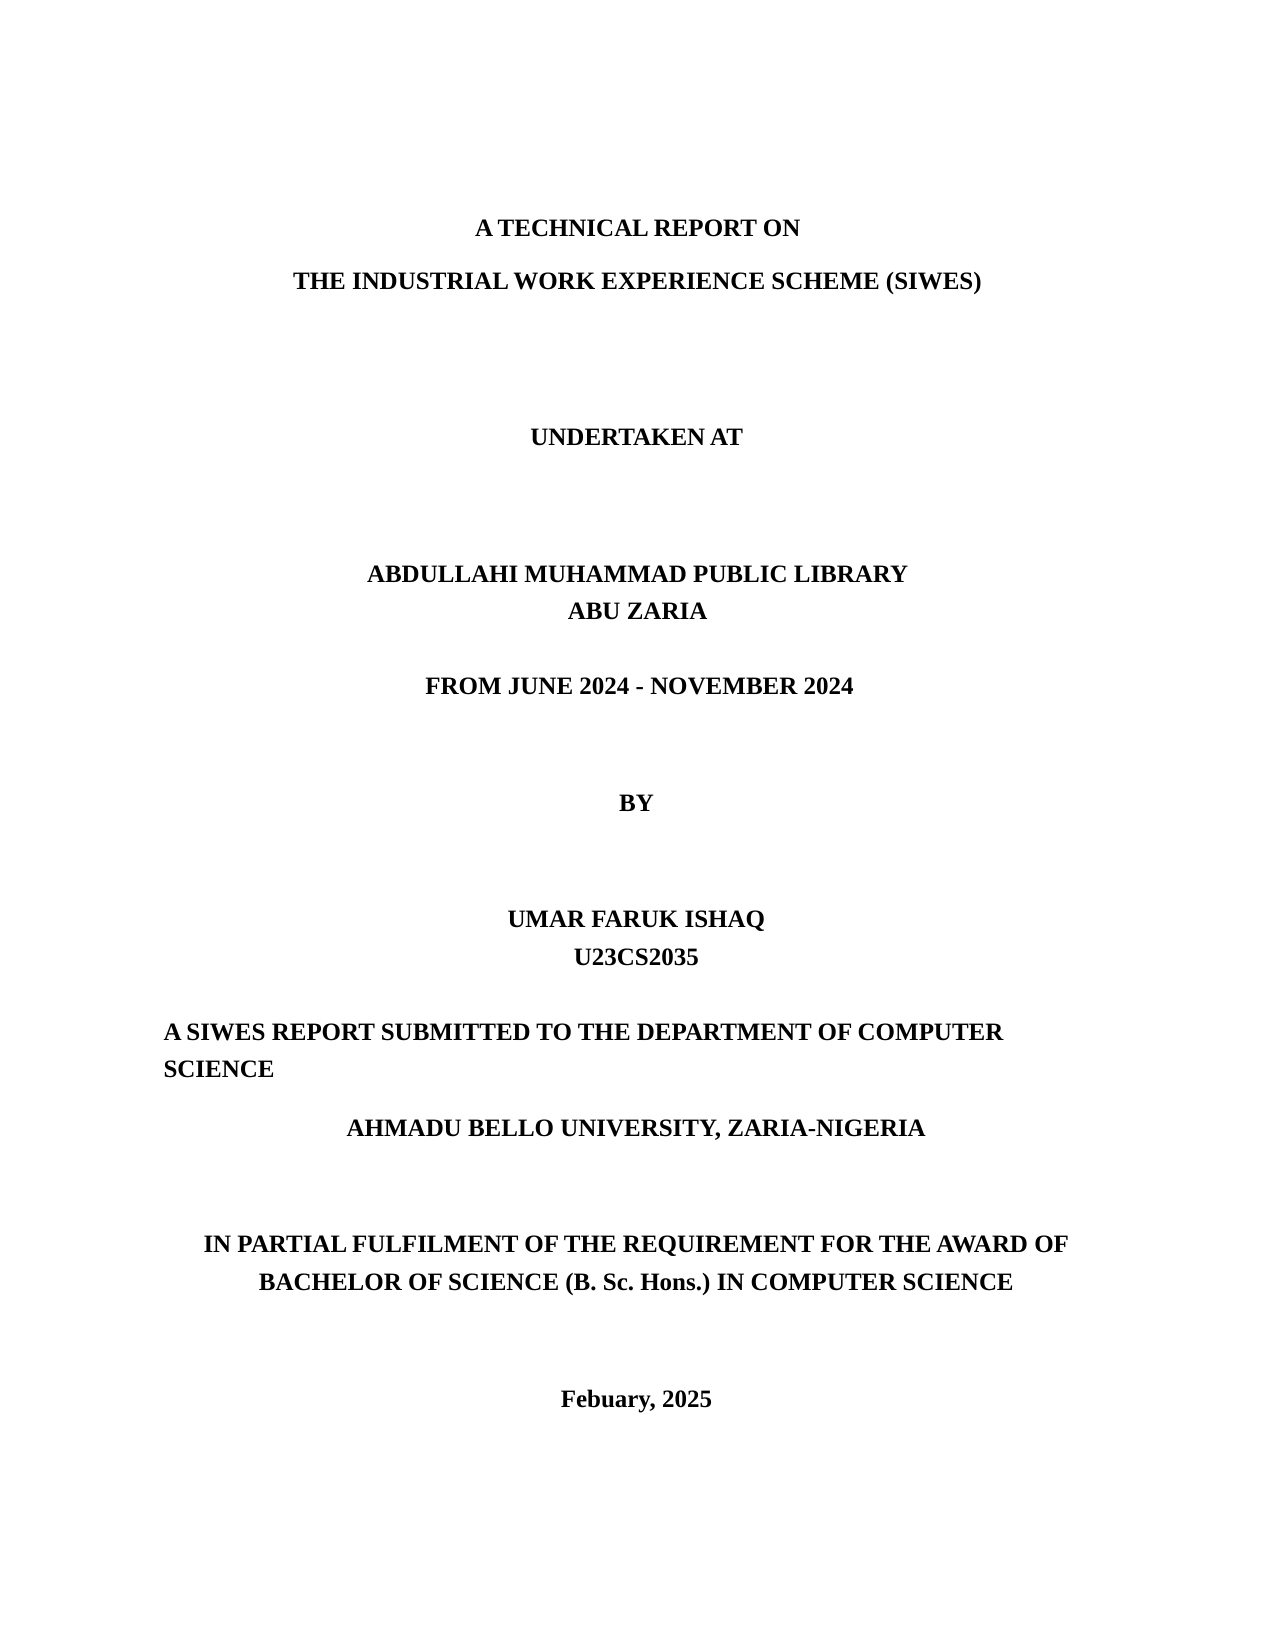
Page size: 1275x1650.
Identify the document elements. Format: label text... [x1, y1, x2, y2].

text ABU ZARIA [150, 589, 1125, 627]
text FROM JUNE 2024 - NOVEMBER 2024 [163, 664, 1109, 702]
text ABDULLAHI MUHAMMAD PUBLIC LIBRARY [150, 552, 1125, 589]
text THE INDUSTRIAL WORK EXPERIENCE SCHEME (SIWES) [150, 267, 1125, 296]
text UNDERTAKEN AT [328, 415, 944, 453]
text IN PARTIAL FULFILMENT OF THE REQUIREMENT FOR THE AWARD OF BACHELOR OF SCIENCE (B. Sc. Hons.) IN COMPUTER SCIENCE [163, 1223, 1109, 1298]
text AHMADU BELLO UNIVERSITY, ZARIA-NIGERIA [163, 1106, 1109, 1144]
text Febuary, 2025 [163, 1377, 1109, 1414]
text U23CS2035 [163, 935, 1109, 973]
text A TECHNICAL REPORT ON [150, 213, 1125, 242]
text UMAR FARUK ISHAQ [163, 898, 1109, 935]
text A SIWES REPORT SUBMITTED TO THE DEPARTMENT OF COMPUTER SCIENCE [163, 1010, 1109, 1085]
text BY [163, 781, 1109, 819]
